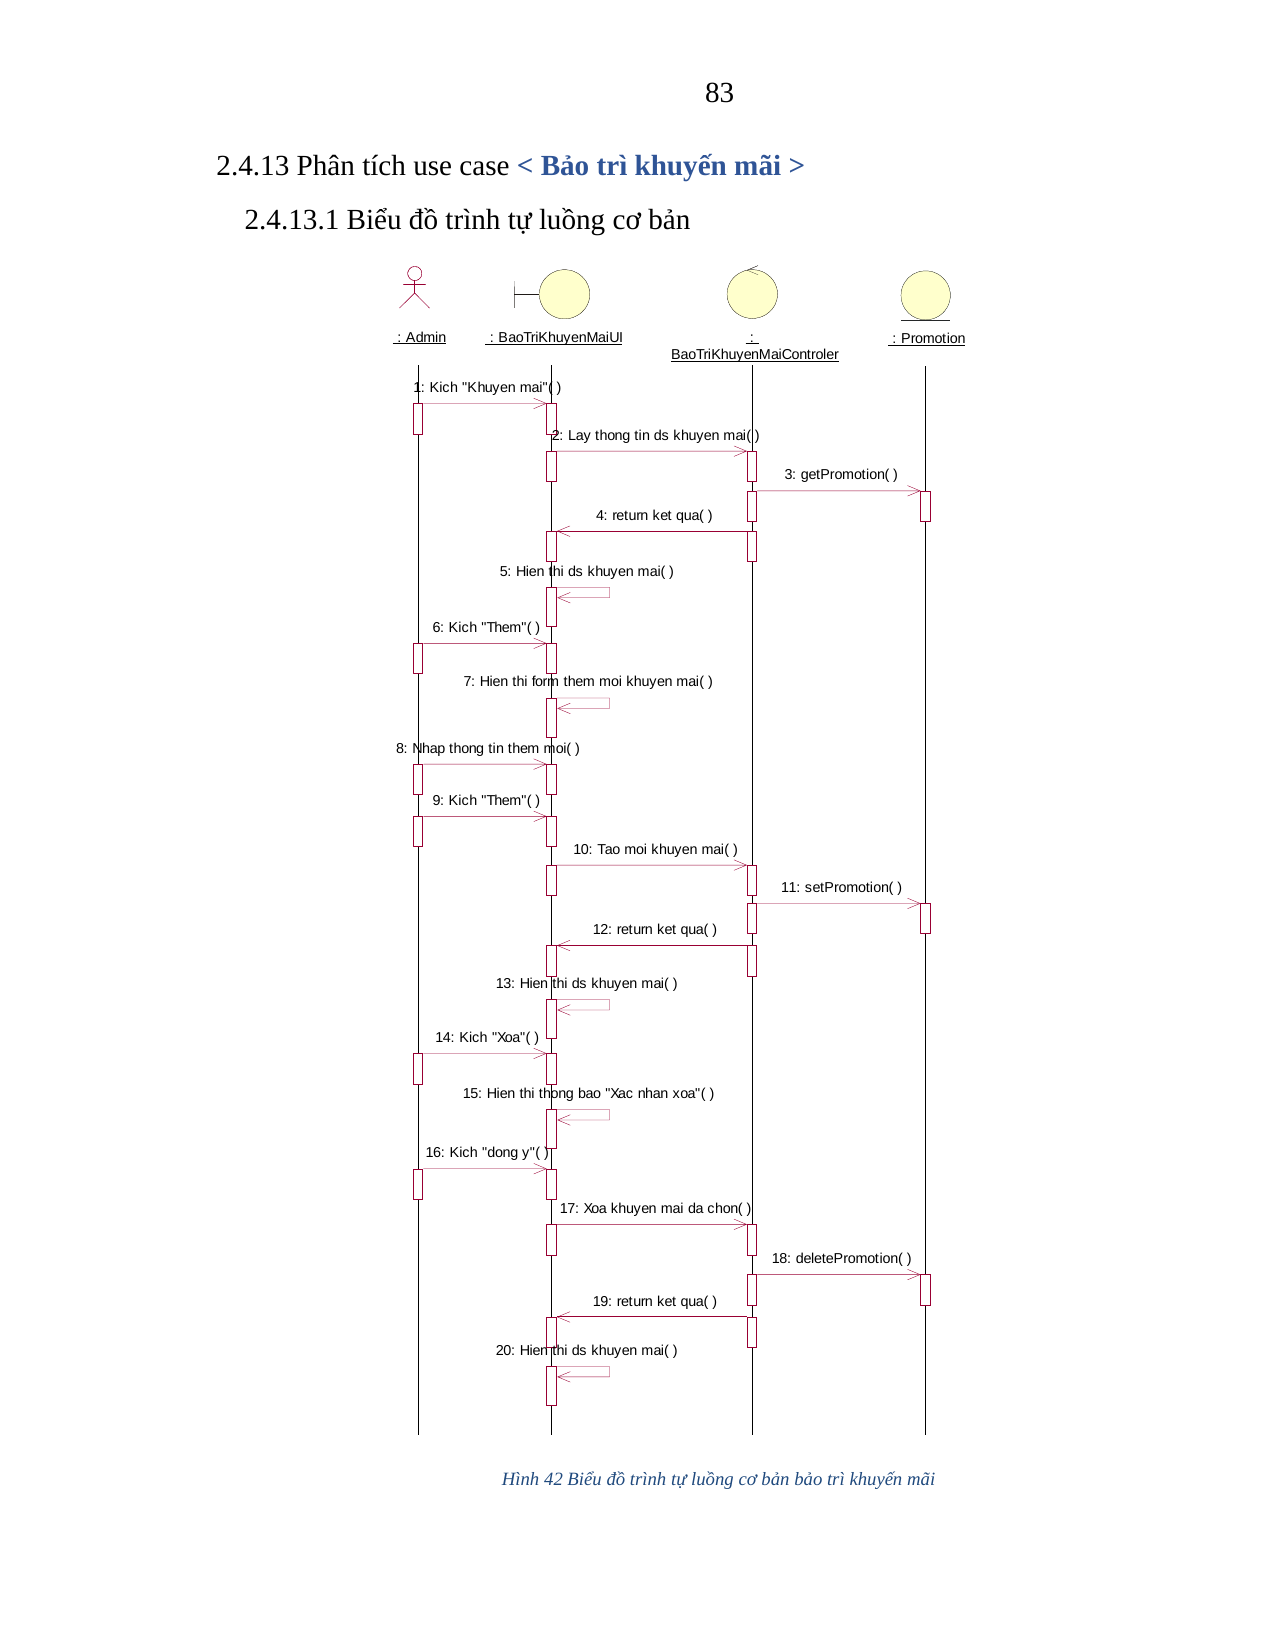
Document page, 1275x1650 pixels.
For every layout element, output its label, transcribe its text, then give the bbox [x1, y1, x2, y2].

subtitle 2.4.13.1 Biểu đồ trình tự luồng cơ bản [244, 202, 1157, 236]
text Hình 42 Biểu đồ trình tự luồng cơ bản bảo trì khuyến mãi [207, 1468, 1157, 1489]
subtitle 2.4.13 Phân tích use case < Bảo trì khuyến mãi > [216, 148, 1157, 181]
